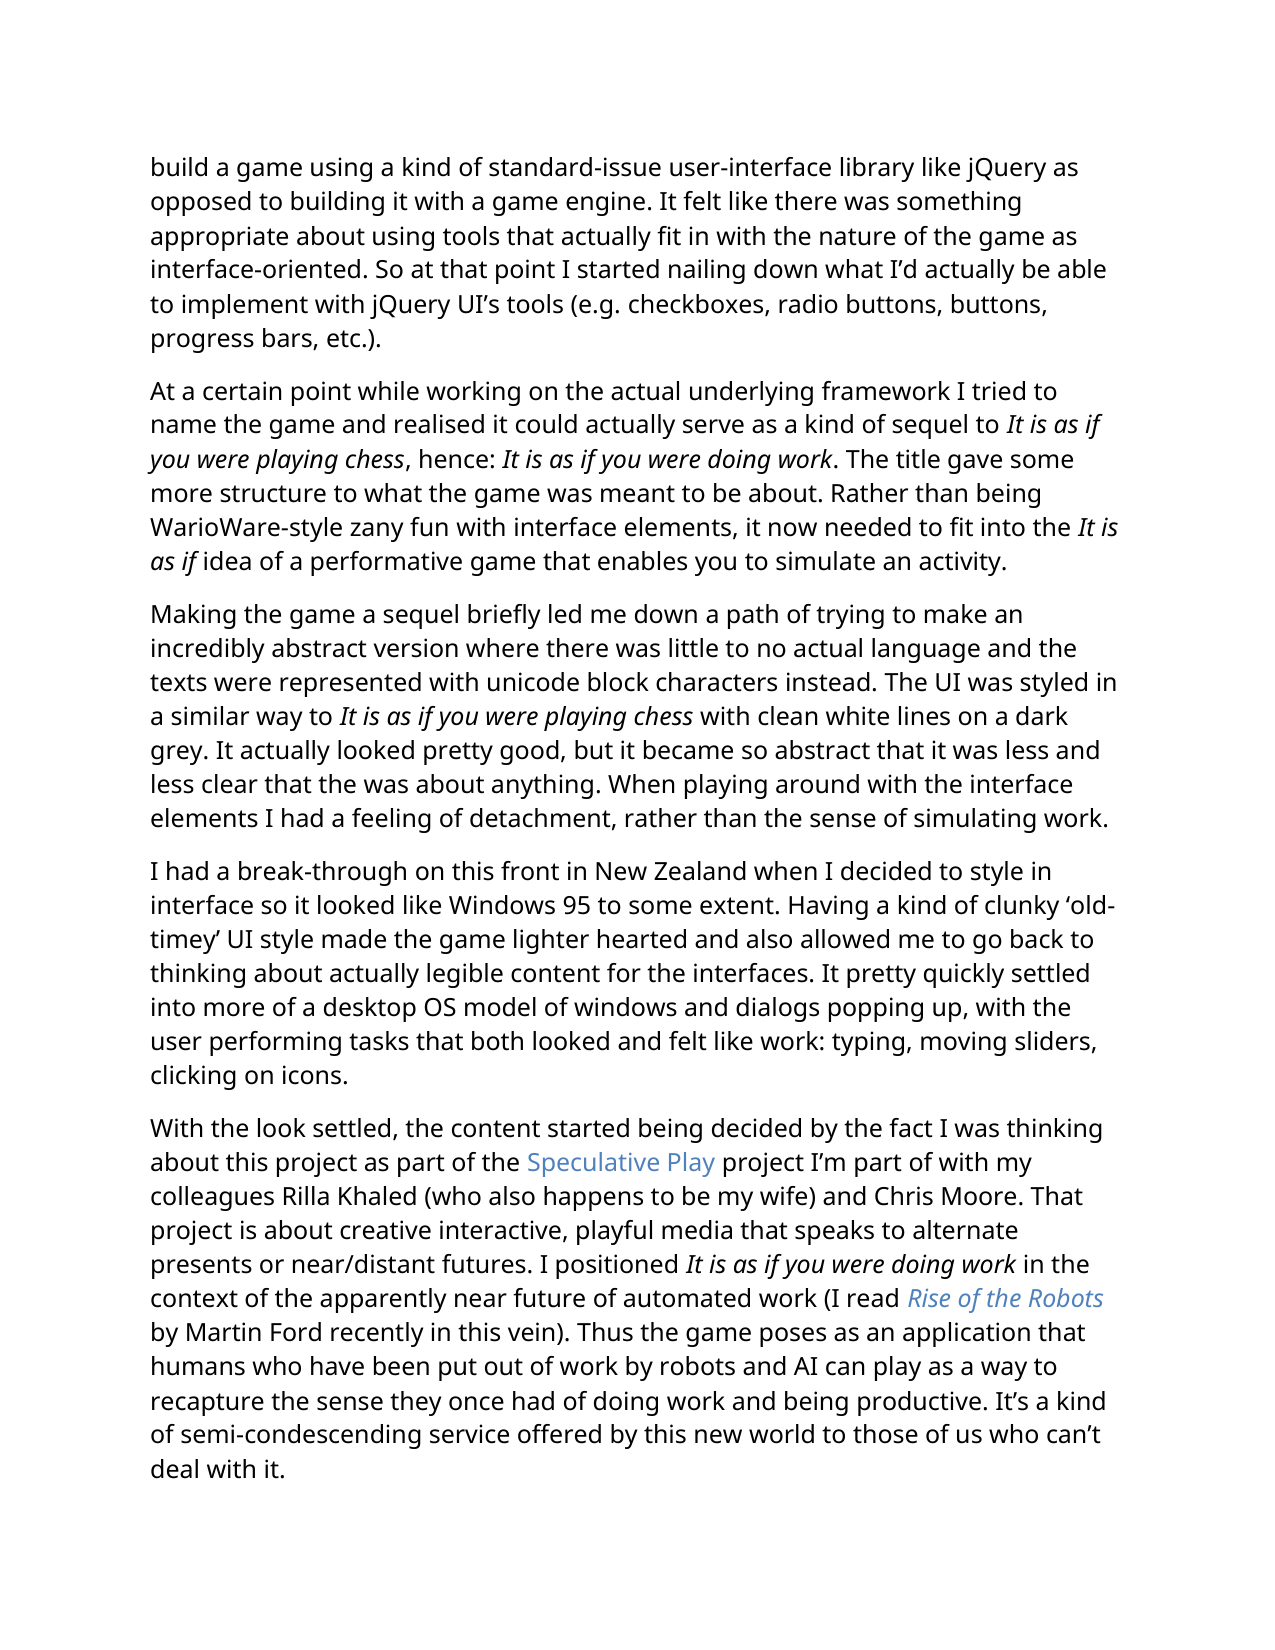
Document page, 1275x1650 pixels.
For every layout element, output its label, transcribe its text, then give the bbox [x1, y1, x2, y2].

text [150, 150, 1125, 354]
text I had a break-through on this front in New Zealand when I decided to style in interface so it looked like Windows 95 to some extent. Having a kind of clunky ‘old-timey’ UI style made the game lighter hearted and also allowed me to go back to thinking about actually legible content for the interfaces. It pretty quickly settled into more of a desktop OS model of windows and dialogs popping up, with the user performing tasks that both looked and felt like work: typing, moving sliders, clicking on icons. [150, 853, 1125, 1092]
text At a certain point while working on the actual underlying framework I tried to name the game and realised it could actually serve as a kind of sequel to It is as if you were playing chess, hence: It is as if you were doing work. The title gave some more structure to what the game was meant to be about. Rather than being WarioWare-style zany fun with interface elements, it now needed to fit into the It is as if idea of a performative game that enables you to simulate an activity. [150, 373, 1125, 577]
text With the look settled, the content started being decided by the fact I was thinking about this project as part of the Speculative Play project I’m part of with my colleagues Rilla Khaled (who also happens to be my wife) and Chris Moore. That project is about creative interactive, playful media that speaks to alternate presents or near/distant futures. I positioned It is as if you were doing work in the context of the apparently near future of automated work (I read Rise of the Robots by Martin Ford recently in this vein). Thus the game poses as an application that humans who have been put out of work by robots and AI can play as a way to recapture the sense they once had of doing work and being productive. It’s a kind of semi-condescending service offered by this new world to those of us who can’t deal with it. [150, 1111, 1125, 1485]
text Making the game a sequel briefly led me down a path of trying to make an incredibly abstract version where there was little to no actual language and the texts were represented with unicode block characters instead. The UI was styled in a similar way to It is as if you were playing chess with clean white lines on a dark grey. It actually looked pretty good, but it became so abstract that it was less and less clear that the was about anything. When playing around with the interface elements I had a feeling of detachment, rather than the sense of simulating work. [150, 596, 1125, 835]
